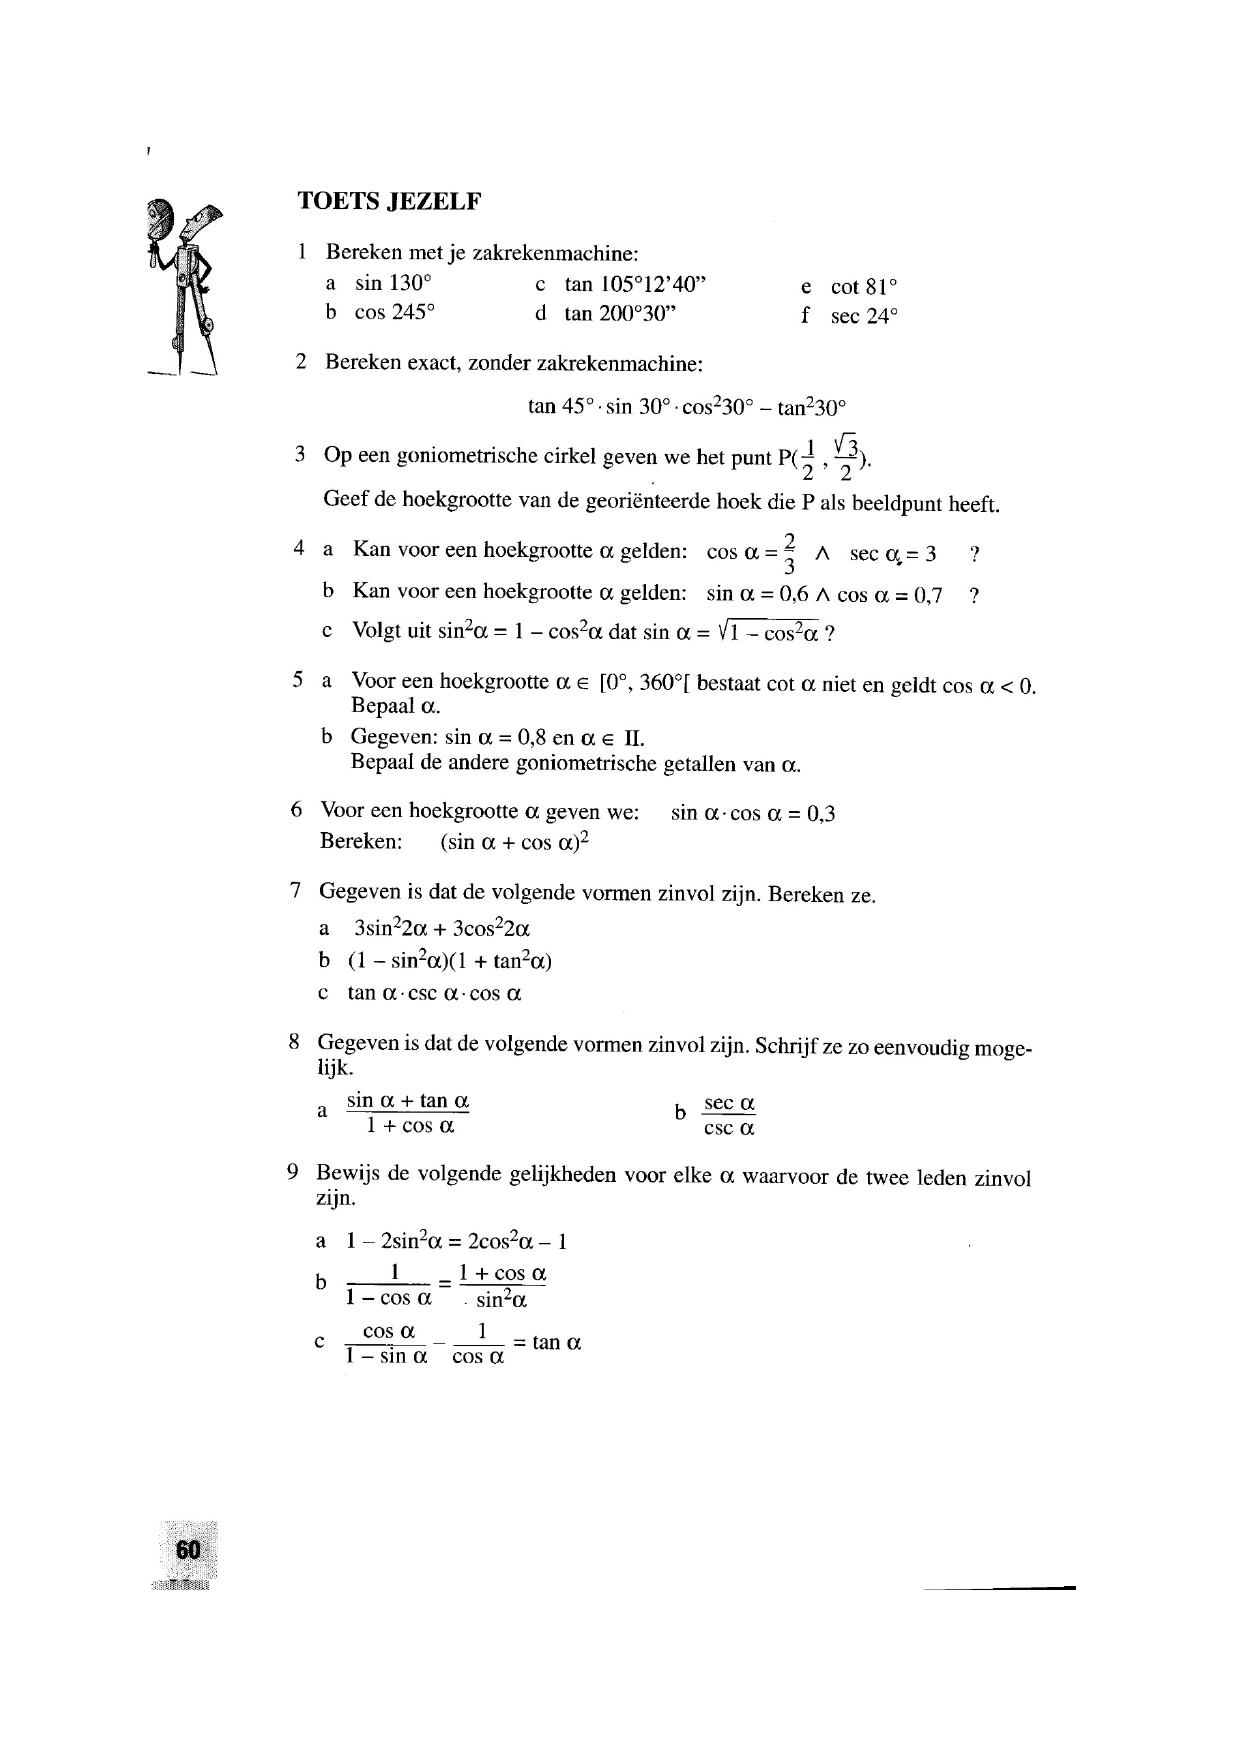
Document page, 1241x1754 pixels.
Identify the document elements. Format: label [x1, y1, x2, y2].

picture [147, 147, 1079, 1590]
